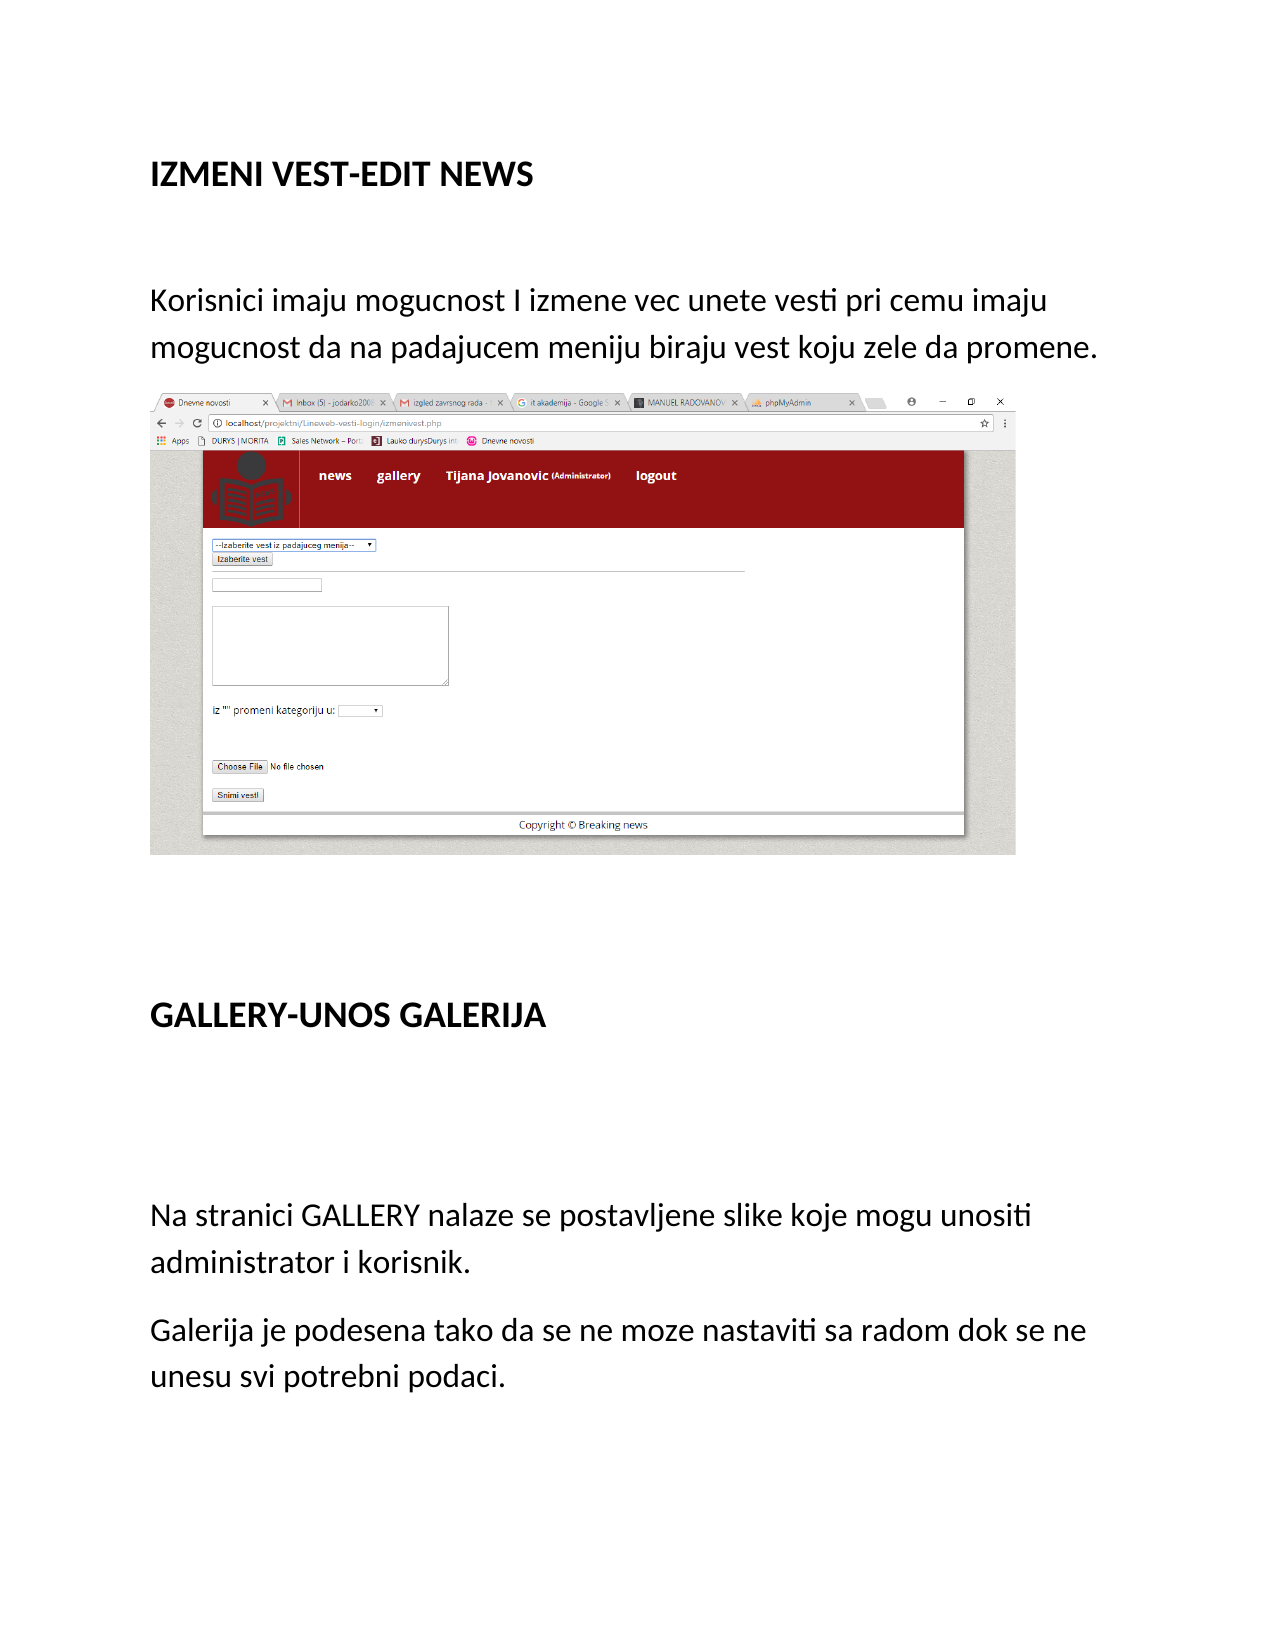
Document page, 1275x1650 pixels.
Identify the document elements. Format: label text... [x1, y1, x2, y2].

text Galerija je podesena tako da se ne moze nastaviti sa radom dok se ne unesu svi potrebni podaci. [150, 1309, 1125, 1396]
text Korisnici imaju mogucnost I izmene vec unete vesti pri cemu imaju mogucnost da na padajucem meniju biraju vest koju zele da promene. [150, 279, 1125, 367]
text GALLERY-UNOS GALERIJA [150, 991, 1125, 1037]
text Na stranici GALLERY nalaze se postavljene slike koje mogu unositi administrator i korisnik. [150, 1194, 1125, 1282]
text IZMENI VEST-EDIT NEWS [150, 150, 1125, 196]
picture [150, 393, 1016, 855]
